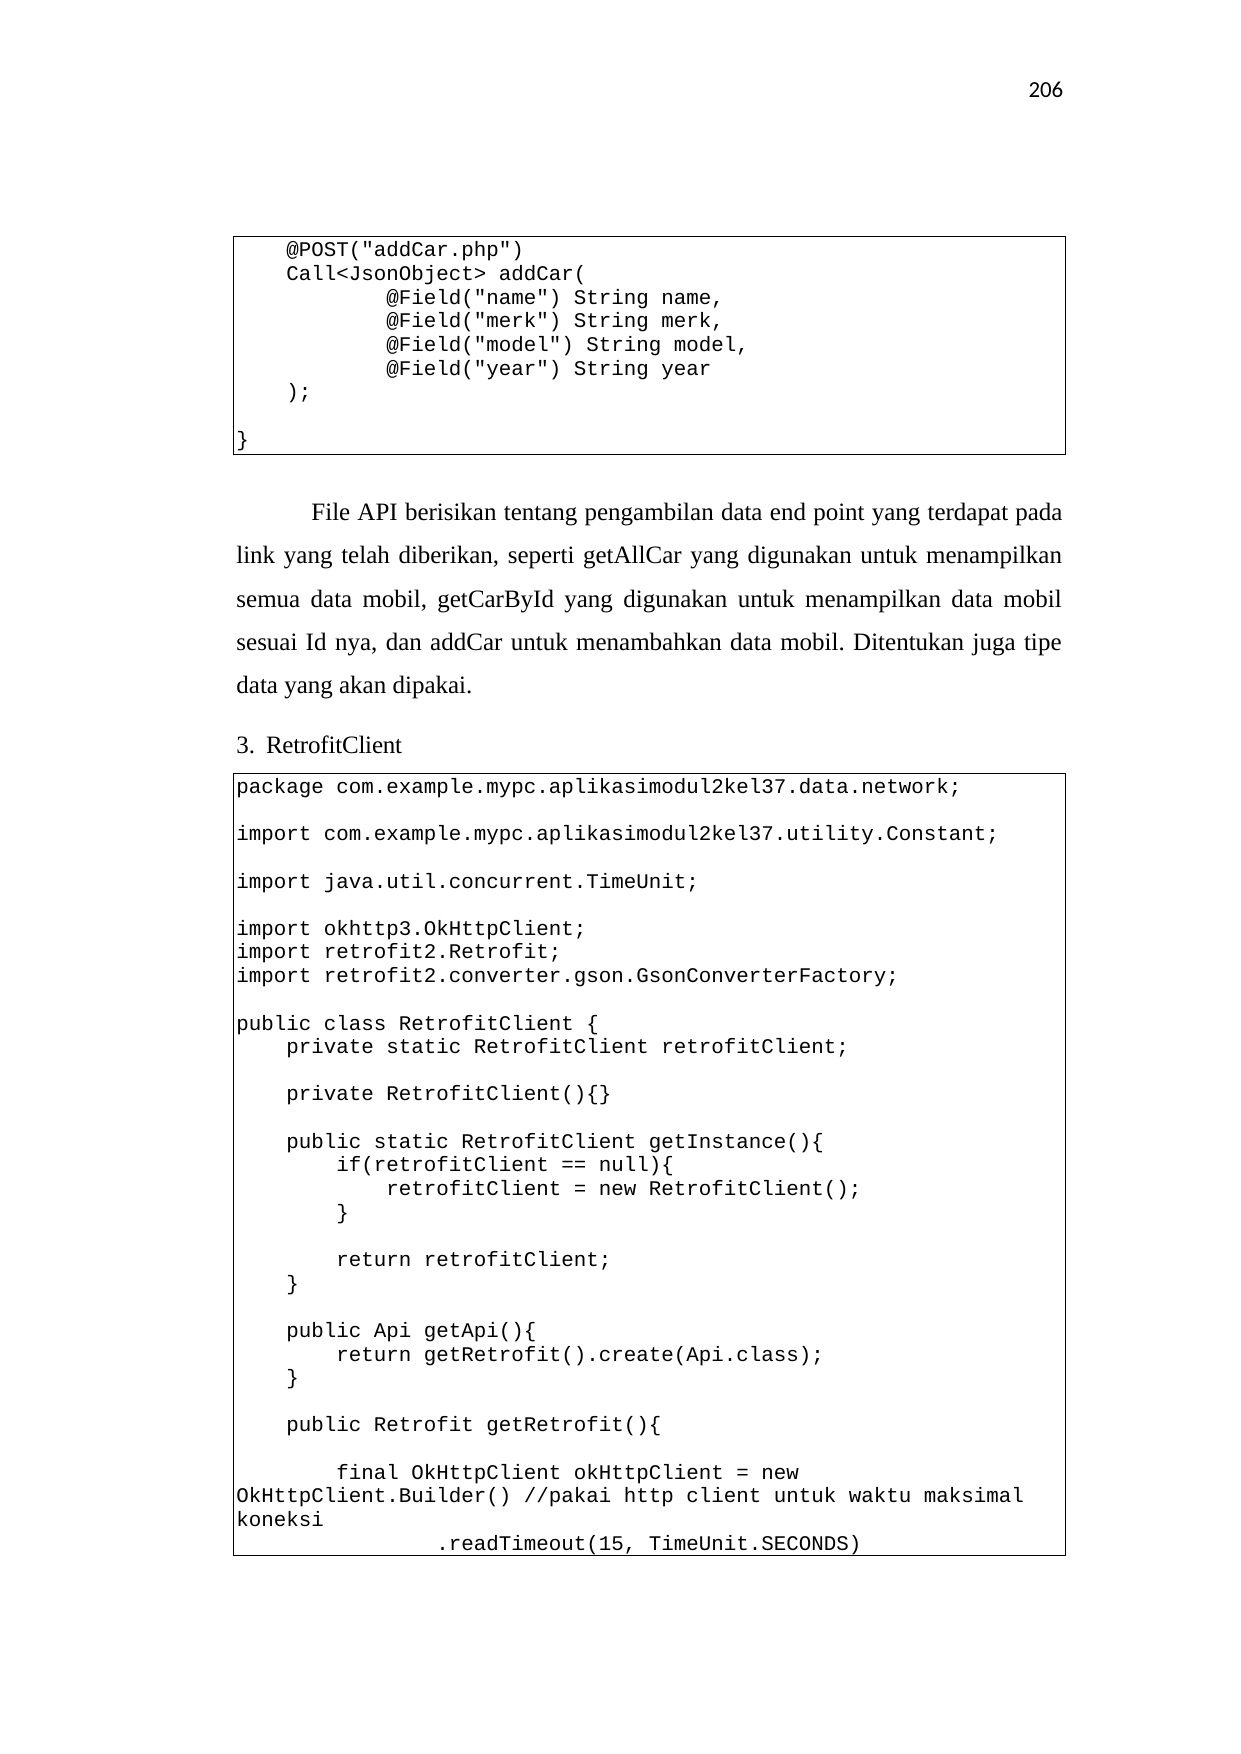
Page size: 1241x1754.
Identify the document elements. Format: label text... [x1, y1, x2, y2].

text Call<JsonObject> addCar( [236, 263, 1063, 287]
text @Field("model") String model, [236, 334, 1063, 358]
text public static RetrofitClient getInstance(){ [236, 1131, 1063, 1154]
text ); [236, 381, 1063, 405]
text @Field("merk") String merk, [236, 310, 1063, 334]
list RetrofitClient [236, 730, 1063, 758]
text retrofitClient = new RetrofitClient(); [236, 1178, 1063, 1202]
text import com.example.mypc.aplikasimodul2kel37.utility.Constant; [236, 823, 1063, 847]
text return getRetrofit().create(Api.class); [236, 1343, 1063, 1367]
text } [236, 1202, 1063, 1225]
text import okhttp3.OkHttpClient; [236, 918, 1063, 942]
text .readTimeout(15, TimeUnit.SECONDS) [236, 1533, 1063, 1555]
text import retrofit2.converter.gson.GsonConverterFactory; [236, 965, 1063, 989]
text } [236, 1273, 1063, 1296]
text } [234, 425, 1065, 454]
text @Field("year") String year [236, 358, 1063, 381]
text private static RetrofitClient retrofitClient; [236, 1036, 1063, 1060]
text package com.example.mypc.aplikasimodul2kel37.data.network; [234, 774, 1065, 800]
text import java.util.concurrent.TimeUnit; [236, 871, 1063, 894]
text @POST("addCar.php") [234, 237, 1065, 263]
text import retrofit2.Retrofit; [236, 942, 1063, 965]
text if(retrofitClient == null){ [236, 1154, 1063, 1178]
text @Field("name") String name, [236, 287, 1063, 310]
text public Api getApi(){ [236, 1320, 1063, 1343]
text } [236, 1367, 1063, 1391]
text public Retrofit getRetrofit(){ [236, 1414, 1063, 1438]
text public class RetrofitClient { [236, 1012, 1063, 1036]
text final OkHttpClient okHttpClient = new OkHttpClient.Builder() //pakai http client untuk waktu maksimal koneksi [236, 1462, 1063, 1533]
text return retrofitClient; [236, 1249, 1063, 1273]
text File API berisikan tentang pengambilan data end point yang terdapat pada link yang telah diberikan, seperti getAllCar yang digunakan untuk menampilkan semua data mobil, getCarById yang digunakan untuk menampilkan data mobil sesuai Id nya, dan addCar untuk menambahkan data mobil. Ditentukan juga tipe data yang akan dipakai. [236, 497, 1063, 699]
text private RetrofitClient(){} [236, 1083, 1063, 1107]
